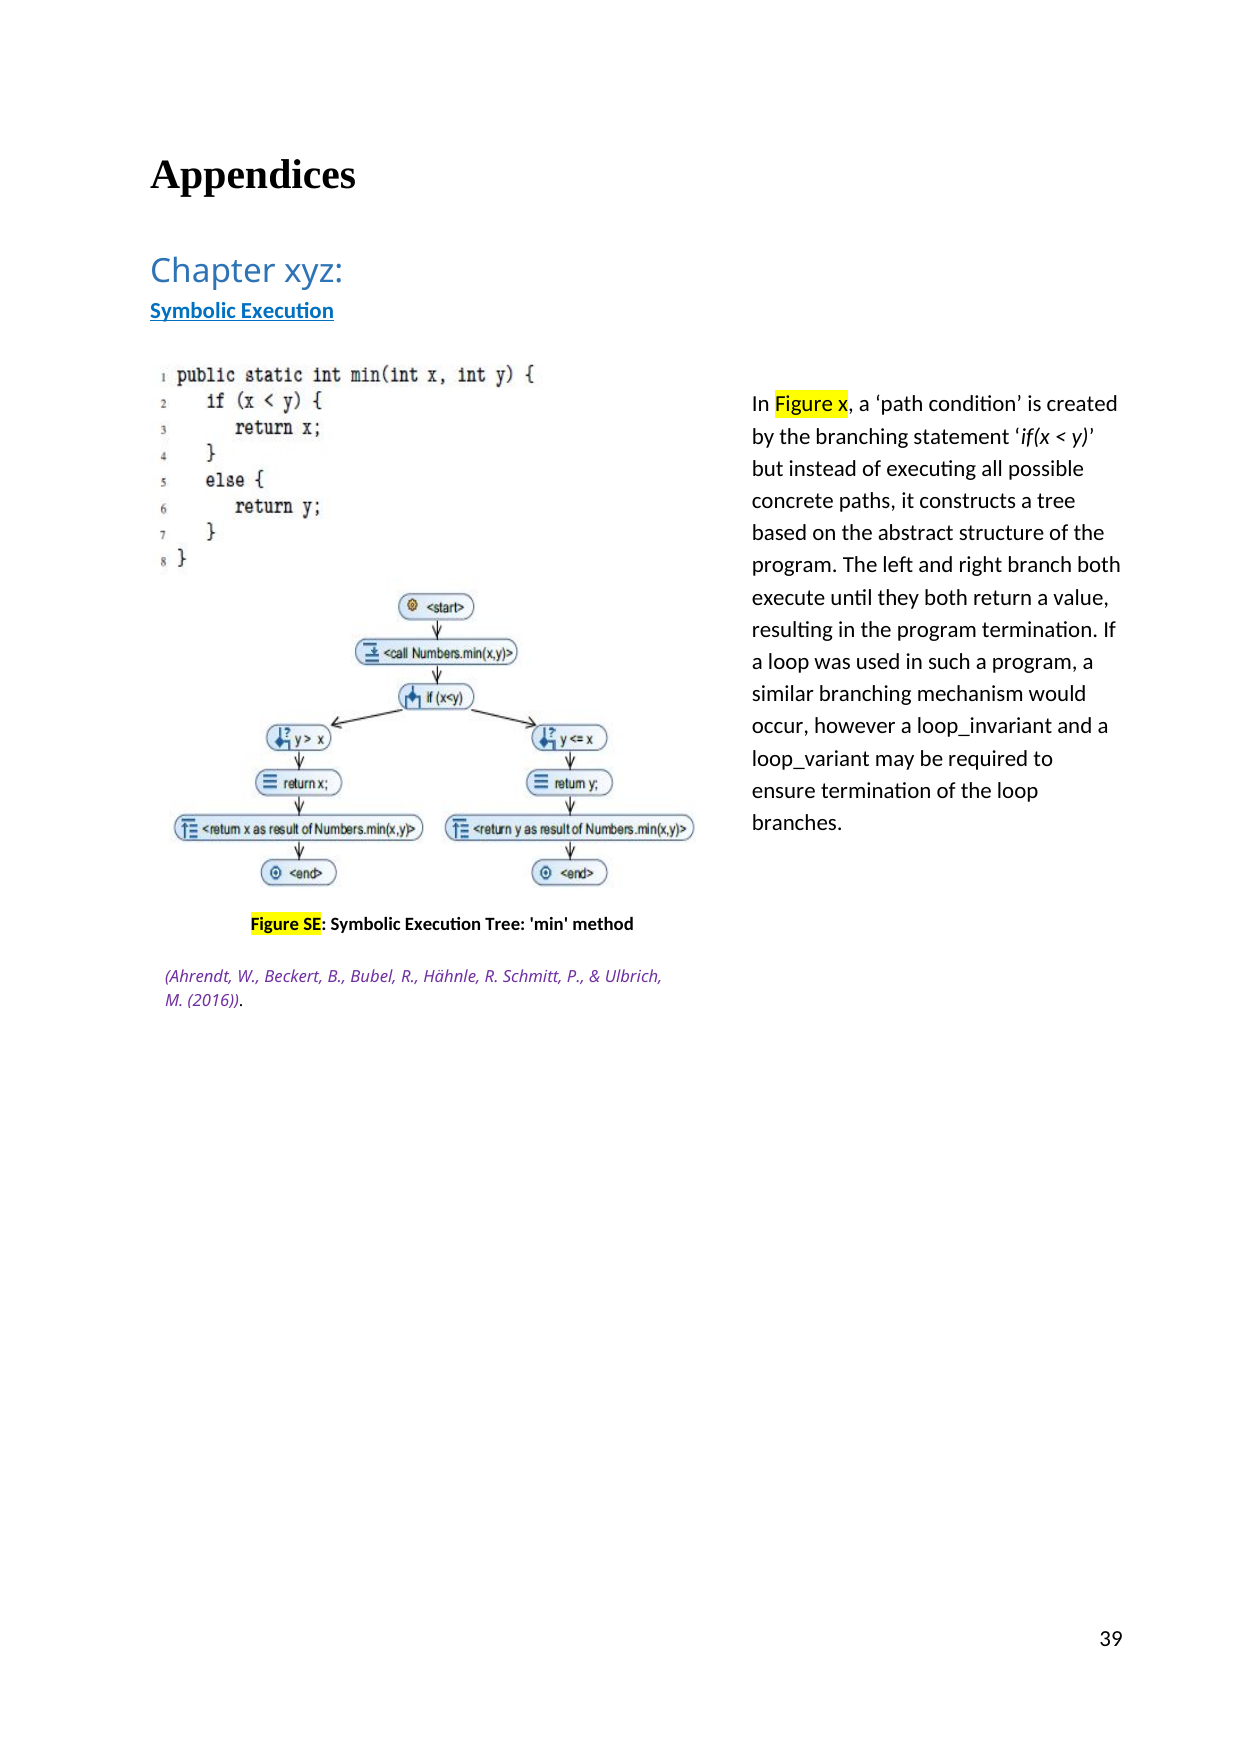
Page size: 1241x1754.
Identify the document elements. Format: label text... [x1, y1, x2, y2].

text Appendices [150, 150, 1122, 198]
subtitle Chapter xyz: [150, 247, 1122, 292]
list In Figure x, a ‘path condition’ is created by the branching statement ‘if(x < y)’ but instead of executing all possible concrete paths, it constructs a tree based on the abstract structure of the program. The left and right branch both execute until they both return a value, resulting in the program termination. If a loop was used in such a program, a similar branching mechanism would occur, however a loop_invariant and a loop_variant may be required to ensure termination of the loop branches. [574, 389, 1122, 836]
picture [151, 343, 733, 902]
subtitle Symbolic Execution [150, 296, 1122, 324]
